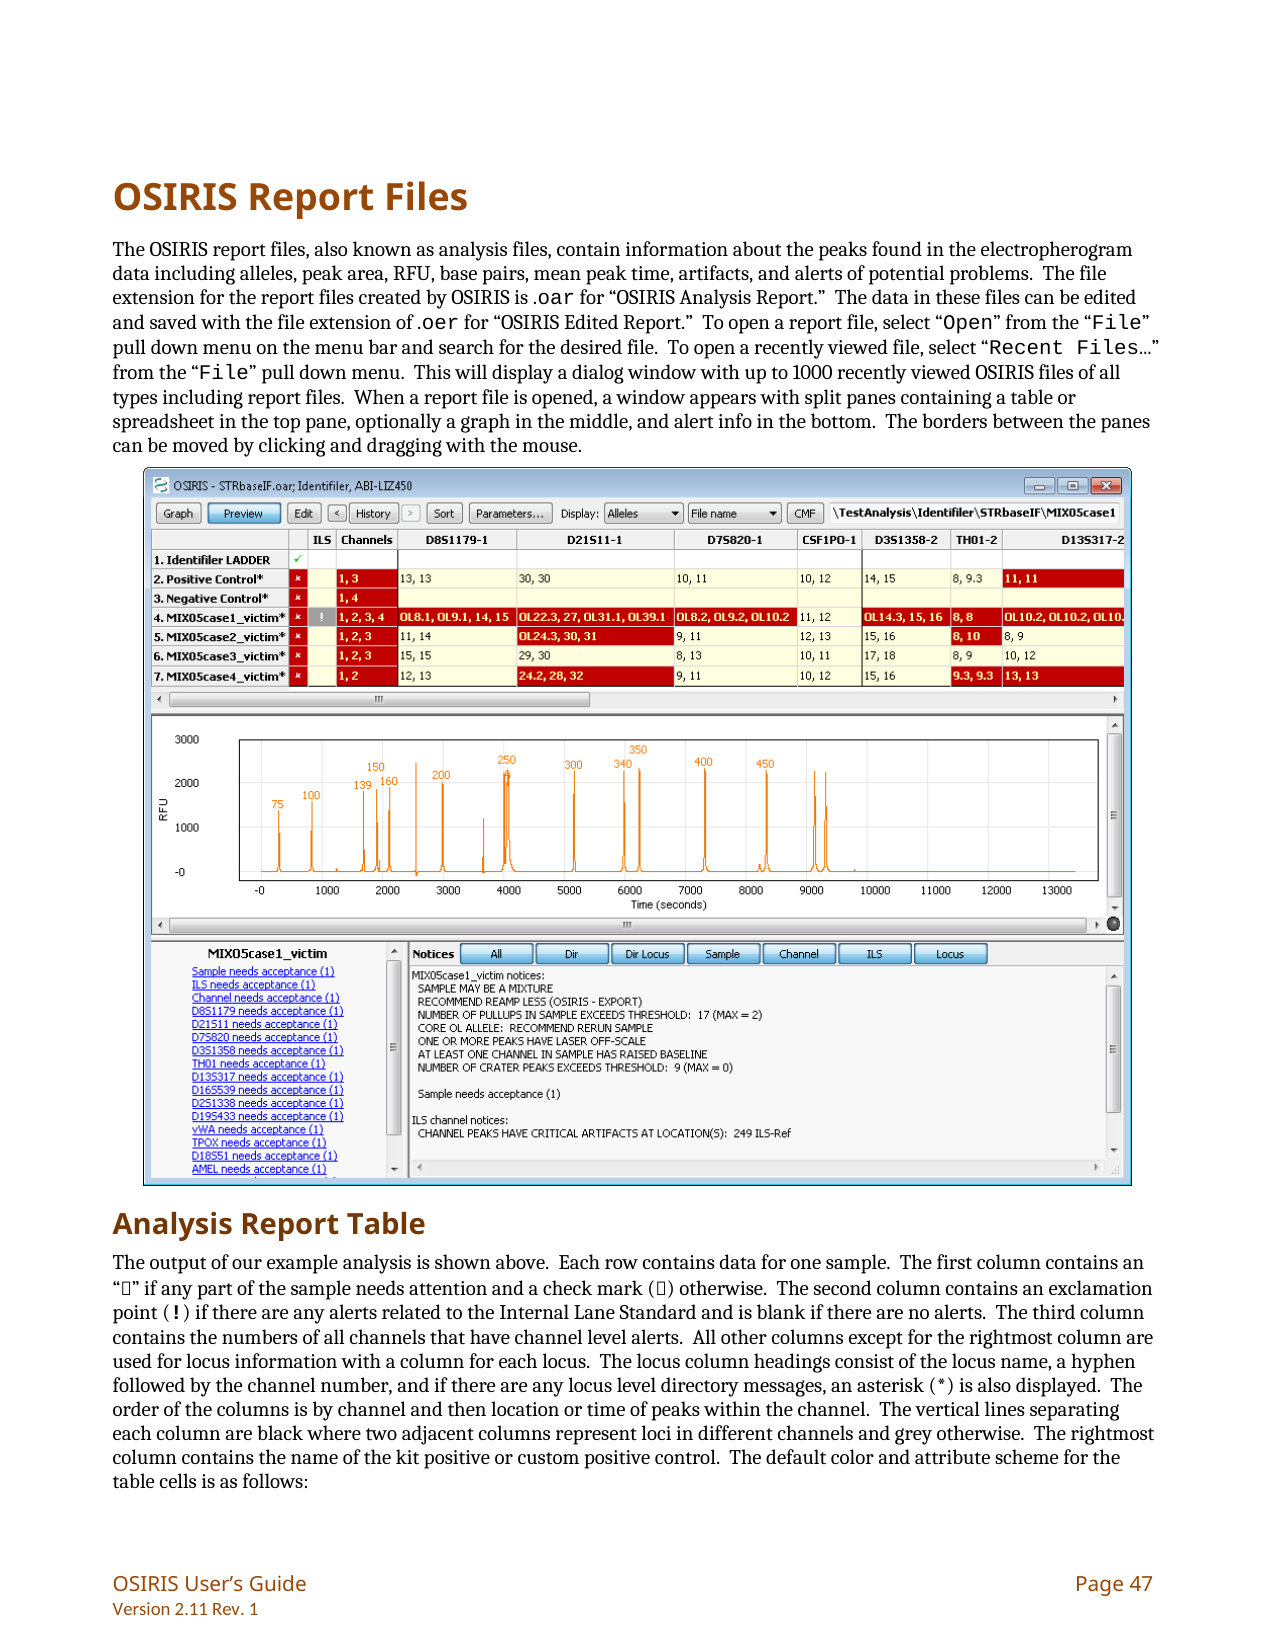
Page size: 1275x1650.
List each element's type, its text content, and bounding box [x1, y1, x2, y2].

subtitle OSIRIS Report Files [112, 170, 1162, 221]
subtitle Analysis Report Table [112, 1203, 1162, 1243]
text The OSIRIS report files, also known as analysis files, contain information about the peaks found in the electropherogram data including alleles, peak area, RFU, base pairs, mean peak time, artifacts, and alerts of potential problems. The file extension for the report files created by OSIRIS is .oar for “OSIRIS Analysis Report.” The data in these files can be edited and saved with the file extension of .oer for “OSIRIS Edited Report.” To open a report file, select “Open” from the “File” pull down menu on the menu bar and search for the desired file. To open a recently viewed file, select “Recent Files…” from the “File” pull down menu. This will display a dialog window with up to 1000 recently viewed OSIRIS files of all types including report files. When a report file is opened, a window appears with split panes containing a table or spreadsheet in the top pane, optionally a graph in the middle, and alert info in the bottom. The borders between the panes can be moved by clicking and dragging with the mouse. [112, 238, 1162, 458]
text The output of our example analysis is shown above. Each row contains data for one sample. The first column contains an “” if any part of the sample needs attention and a check mark () otherwise. The second column contains an exclamation point (!) if there are any alerts related to the Internal Lane Standard and is blank if there are no alerts. The third column contains the numbers of all channels that have channel level alerts. All other columns except for the rightmost column are used for locus information with a column for each locus. The locus column headings consist of the locus name, a hyphen followed by the channel number, and if there are any locus level directory messages, an asterisk (*) is also displayed. The order of the columns is by channel and then location or time of peaks within the channel. The vertical lines separating each column are black where two adjacent columns represent loci in different channels and grey otherwise. The rightmost column contains the name of the kit positive or custom positive control. The default color and attribute scheme for the table cells is as follows: [112, 1251, 1162, 1493]
picture [143, 467, 1132, 1186]
